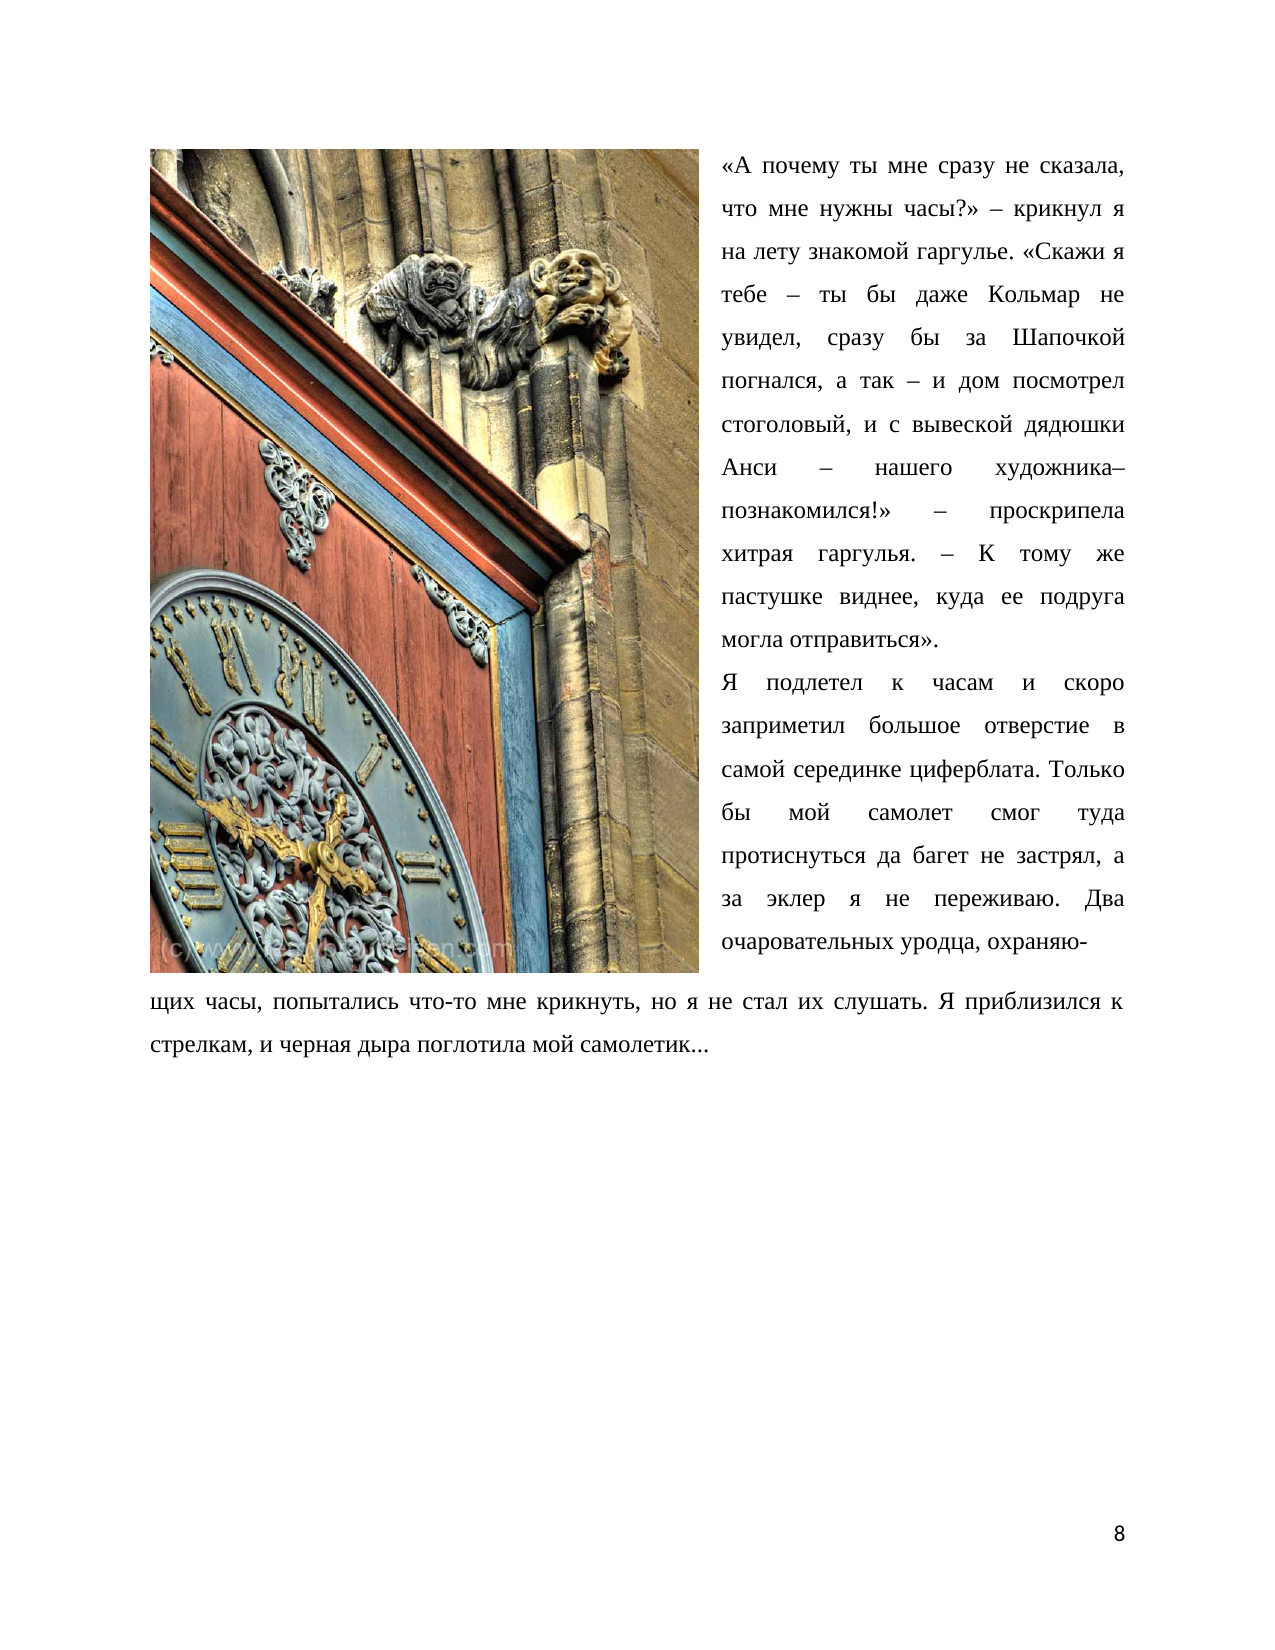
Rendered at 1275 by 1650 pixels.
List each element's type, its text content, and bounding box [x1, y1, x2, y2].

text щих часы, попытались что-то мне крикнуть, но я не стал их слушать. Я приблизился к стрелкам, и черная дыра поглотила мой самолетик... [150, 986, 1125, 1058]
picture [150, 149, 699, 973]
table_header «А почему ты мне сразу не сказала, что мне нужны часы?» – крикнул я на лету знакомой гаргулье. «Скажи я тебе – ты бы даже Кольмар не увидел, сразу бы за Шапочкой погнался, а так – и дом посмотрел стоголовый, и с вывеской дядюшки Анси – нашего художника– познакомился!» – проскрипела хитрая гаргулья. – К тому же пастушке виднее, куда ее подруга могла отправиться». Я подлетел к часам и скоро заприметил большое отверстие в самой серединке циферблата. Только бы мой самолет смог туда протиснуться да багет не застрял, а за эклер я не переживаю. Два очаровательных уродца, охраняю- [710, 150, 1136, 986]
table_header [139, 150, 710, 986]
